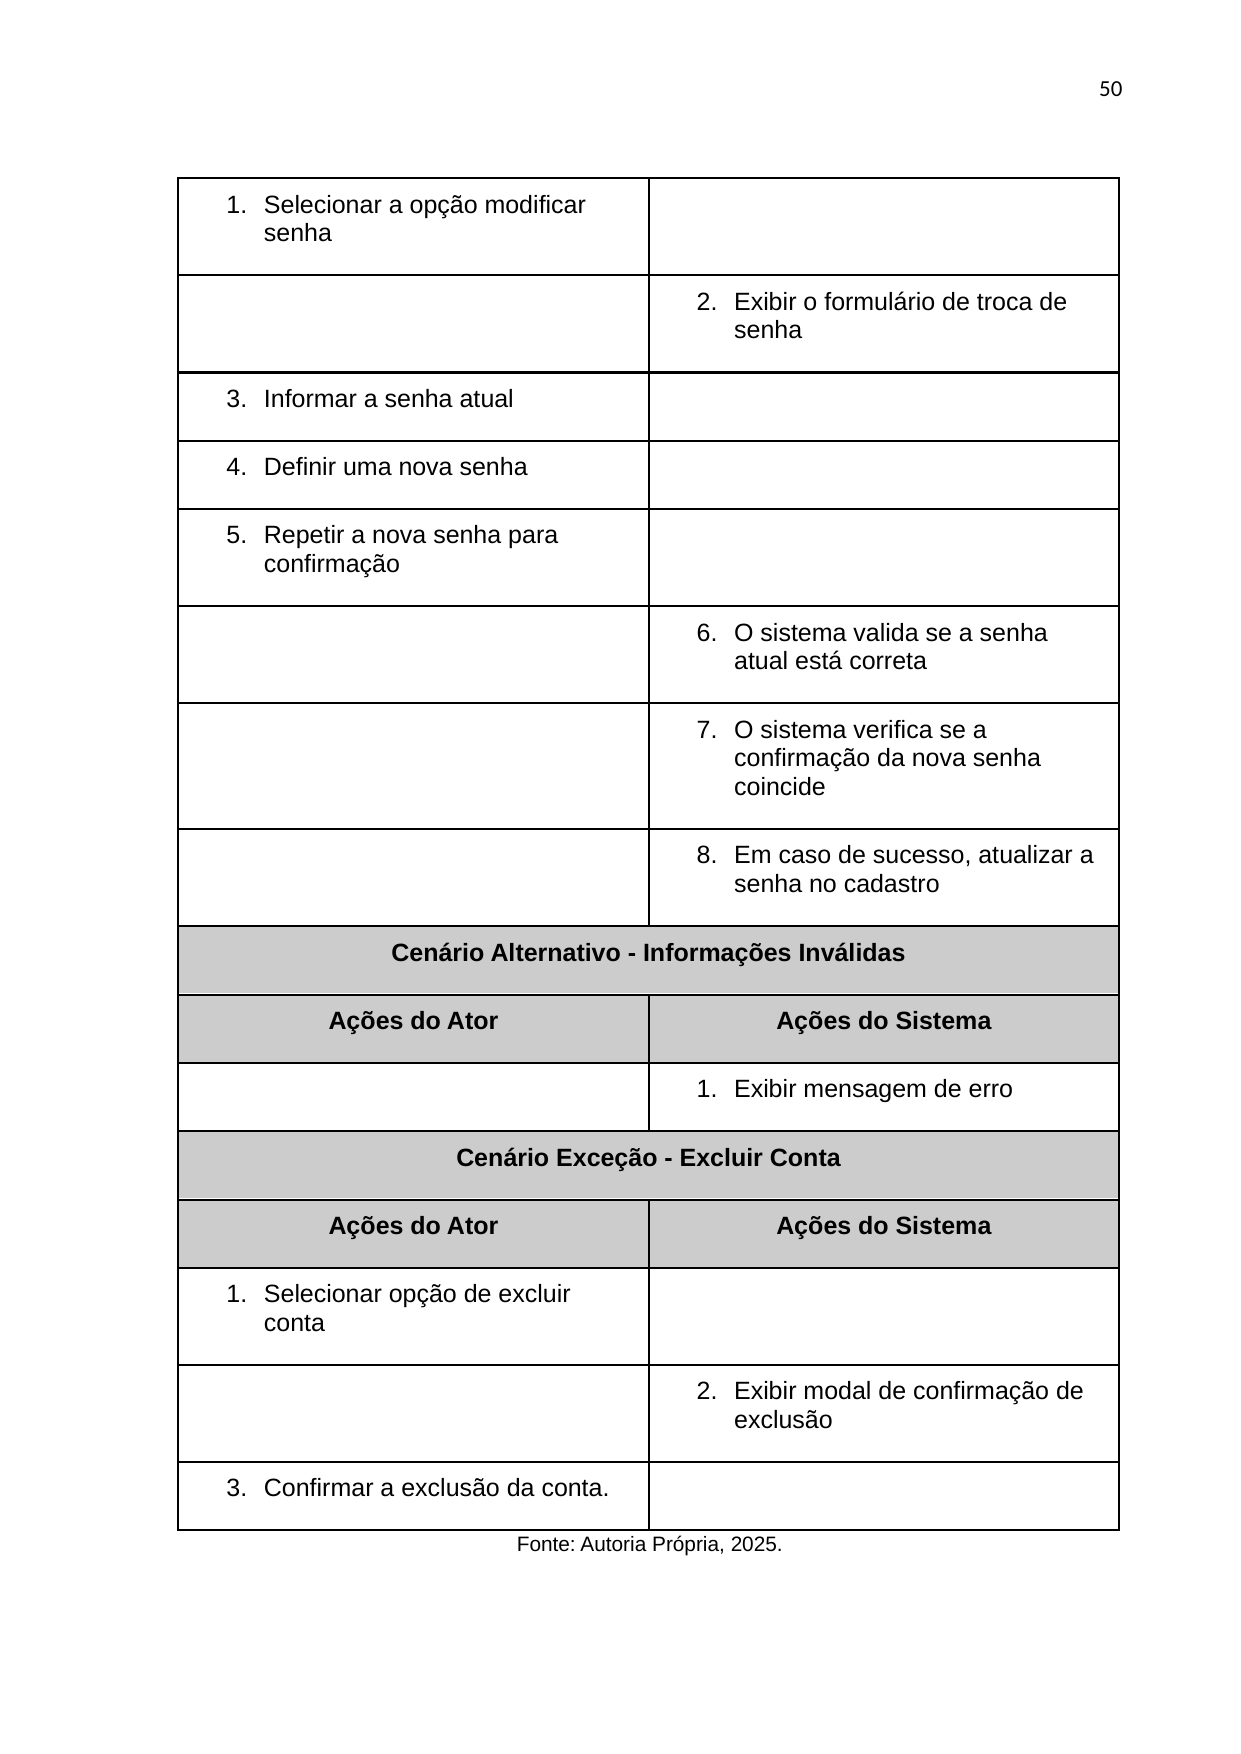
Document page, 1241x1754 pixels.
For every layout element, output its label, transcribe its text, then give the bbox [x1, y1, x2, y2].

table_cell O sistema verifica se a confirmação da nova senha coincide [650, 704, 1118, 828]
table_cell Selecionar a opção modificar senha [179, 179, 648, 274]
table_cell Repetir a nova senha para confirmação [179, 510, 648, 605]
table_cell [179, 1366, 648, 1461]
table_cell [179, 1064, 648, 1130]
table_cell Ações do Sistema [650, 996, 1118, 1062]
table_cell [179, 276, 648, 371]
table_cell O sistema valida se a senha atual está correta [650, 607, 1118, 702]
table_cell Exibir o formulário de troca de senha [650, 276, 1118, 371]
table_cell [650, 1463, 1118, 1529]
table_cell [179, 704, 648, 828]
table_cell [650, 374, 1118, 440]
table_cell [179, 607, 648, 702]
table_cell [179, 830, 648, 925]
table_cell [650, 179, 1118, 274]
table_cell [650, 1269, 1118, 1364]
table_cell Ações do Ator [179, 1201, 648, 1267]
table_cell Ações do Ator [179, 996, 648, 1062]
table_cell Exibir modal de confirmação de exclusão [650, 1366, 1118, 1461]
table_cell Em caso de sucesso, atualizar a senha no cadastro [650, 830, 1118, 925]
table_cell Exibir mensagem de erro [650, 1064, 1118, 1130]
table_cell Cenário Alternativo - Informações Inválidas [179, 927, 1118, 993]
table_cell Ações do Sistema [650, 1201, 1118, 1267]
table_cell [650, 510, 1118, 605]
table_cell Confirmar a exclusão da conta. [179, 1463, 648, 1529]
table_cell Cenário Exceção - Excluir Conta [179, 1132, 1118, 1198]
text Fonte: Autoria Própria, 2025. [177, 1531, 1122, 1555]
table_cell [650, 442, 1118, 508]
table_cell Selecionar opção de excluir conta [179, 1269, 648, 1364]
table_cell Definir uma nova senha [179, 442, 648, 508]
table_cell Informar a senha atual [179, 374, 648, 440]
